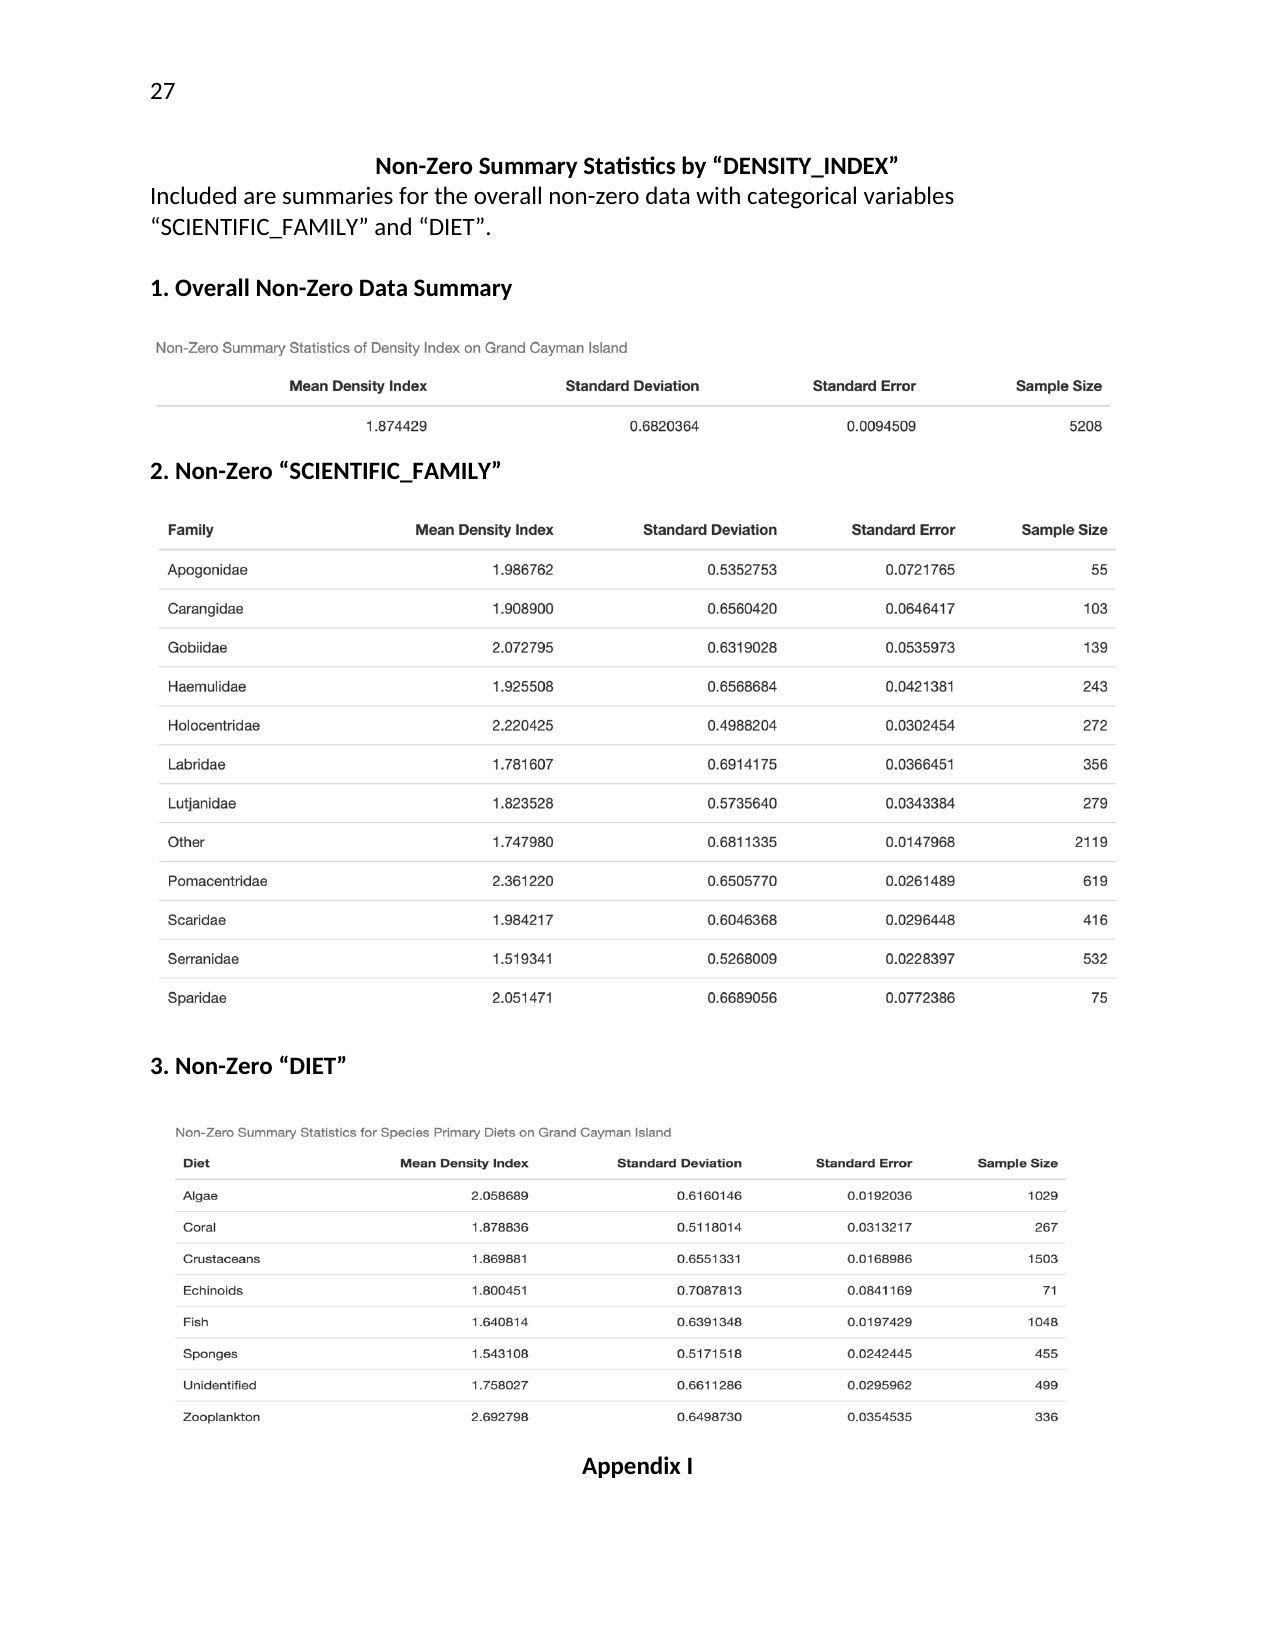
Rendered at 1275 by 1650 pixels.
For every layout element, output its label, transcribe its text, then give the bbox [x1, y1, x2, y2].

text Included are summaries for the overall non-zero data with categorical variables “SCIENTIFIC_FAMILY” and “DIET”. [150, 181, 1125, 242]
text 3. Non-Zero “DIET” [150, 1050, 1125, 1081]
text 1. Overall Non-Zero Data Summary [150, 272, 1125, 303]
text Non-Zero Summary Statistics by “DENSITY_INDEX” [150, 150, 1125, 181]
picture [150, 516, 1125, 1020]
text 2. Non-Zero “SCIENTIFIC_FAMILY” [150, 455, 1125, 486]
picture [150, 1111, 1094, 1450]
text Appendix I [150, 1450, 1125, 1480]
picture [150, 333, 1125, 441]
